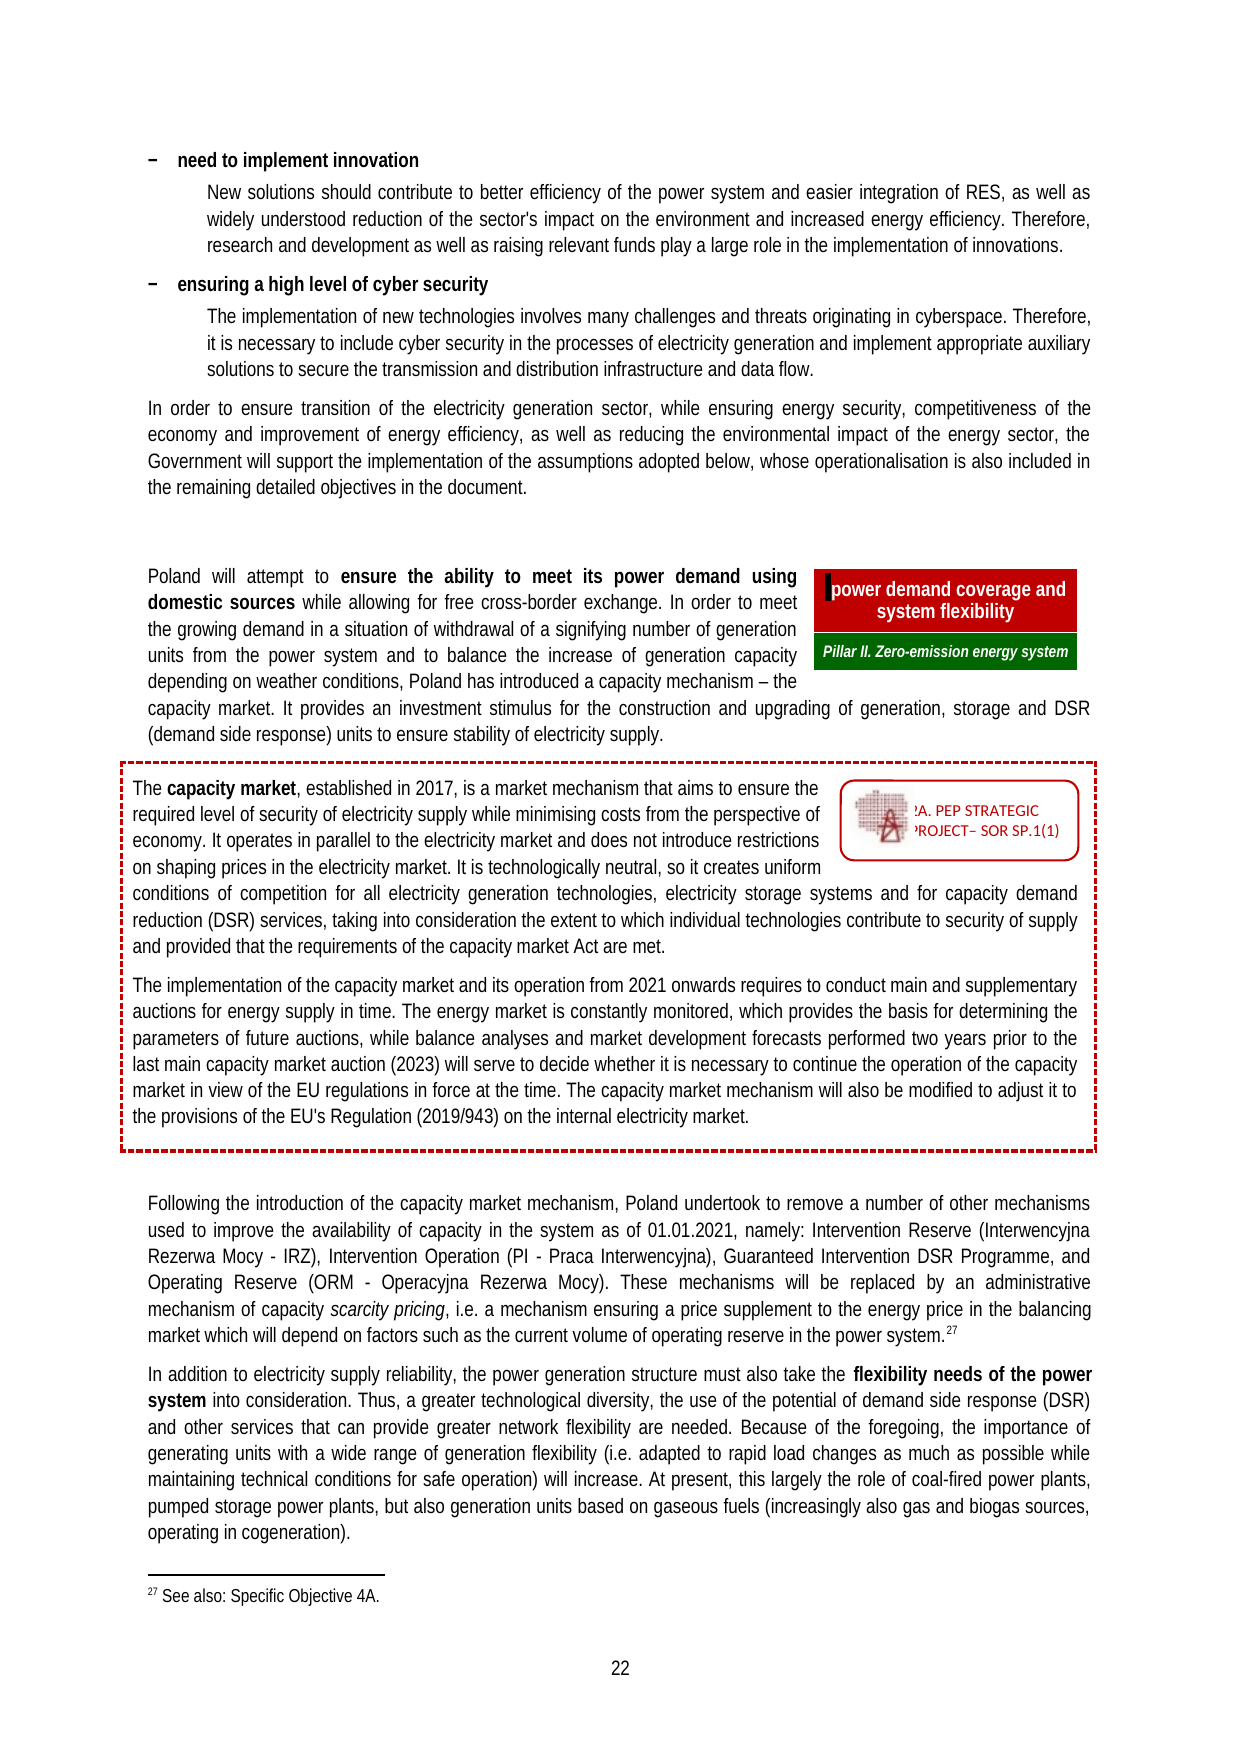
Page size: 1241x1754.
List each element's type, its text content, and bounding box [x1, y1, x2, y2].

list ensuring a high level of cyber security [148, 272, 1093, 296]
text New solutions should contribute to better efficiency of the power system and easier integration of RES, as well as widely understood reduction of the sector's impact on the environment and increased energy efficiency. Therefore, research and development as well as raising relevant funds play a large role in the implementation of innovations. [207, 180, 1093, 257]
text The implementation of new technologies involves many challenges and threats originating in cyberspace. Therefore, it is necessary to include cyber security in the processes of electricity generation and implement appropriate auxiliary solutions to secure the transmission and distribution infrastructure and data flow. [207, 304, 1093, 381]
text In addition to electricity supply reliability, the power generation structure must also take the flexibility needs of the power system into consideration. Thus, a greater technological diversity, the use of the potential of demand side response (DSR) and other services that can provide greater network flexibility are needed. Because of the foregoing, the importance of generating units with a wide range of generation flexibility (i.e. adapted to rapid load changes as much as possible while maintaining technical conditions for safe operation) will increase. At present, this largely the role of coal-fired power plants, pumped storage power plants, but also generation units based on gaseous fuels (increasingly also gas and biogas sources, operating in cogeneration). [148, 1362, 1093, 1544]
table_header The capacity market, established in 2017, is a market mechanism that aims to ensure the required level of security of electricity supply while minimising costs from the perspective of economy. It operates in parallel to the electricity market and does not introduce restrictions on shaping prices in the electricity market. It is technologically neutral, so it creates uniform conditions of competition for all electricity generation technologies, electricity storage systems and for capacity demand reduction (DSR) services, taking into consideration the extent to which individual technologies contribute to security of supply and provided that the requirements of the capacity market Act are met. The implementation of the capacity market and its operation from 2021 onwards requires to conduct main and supplementary auctions for energy supply in time. The energy market is constantly monitored, which provides the basis for determining the parameters of future auctions, while balance analyses and market development forecasts performed two years prior to the last main capacity market auction (2023) will serve to decide whether it is necessary to continue the operation of the capacity market in view of the EU regulations in force at the time. The capacity market mechanism will also be modified to adjust it to the provisions of the EU's Regulation (2019/943) on the internal electricity market. [121, 761, 1096, 1149]
text In order to ensure transition of the electricity generation sector, while ensuring energy security, competitiveness of the economy and improvement of energy efficiency, as well as reducing the environmental impact of the energy sector, the Government will support the implementation of the assumptions adopted below, whose operationalisation is also included in the remaining detailed objectives in the document. [148, 396, 1093, 499]
text Following the introduction of the capacity market mechanism, Poland undertook to remove a number of other mechanisms used to improve the availability of capacity in the system as of 01.01.2021, namely: Intervention Reserve (Interwencyjna Rezerwa Mocy - IRZ), Intervention Operation (PI - Praca Interwencyjna), Guaranteed Intervention DSR Programme, and Operating Reserve (ORM - Operacyjna Rezerwa Mocy). These mechanisms will be replaced by an administrative mechanism of capacity scarcity pricing, i.e. a mechanism ensuring a price supplement to the energy price in the balancing market which will depend on factors such as the current volume of operating reserve in the power system. [148, 1191, 1093, 1347]
table_cell Pillar II. Zero-emission energy system [814, 633, 1077, 670]
list need to implement innovation [148, 148, 1093, 172]
table_header power demand coverage and system flexibility [814, 569, 1077, 632]
text Poland will attempt to ensure the ability to meet its power demand using domestic sources while allowing for free cross-border exchange. In order to meet the growing demand in a situation of withdrawal of a signifying number of generation units from the power system and to balance the increase of generation capacity depending on weather conditions, Poland has introduced a capacity mechanism – the capacity market. It provides an investment stimulus for the construction and upgrading of generation, storage and DSR (demand side response) units to ensure stability of electricity supply. [148, 564, 1093, 746]
